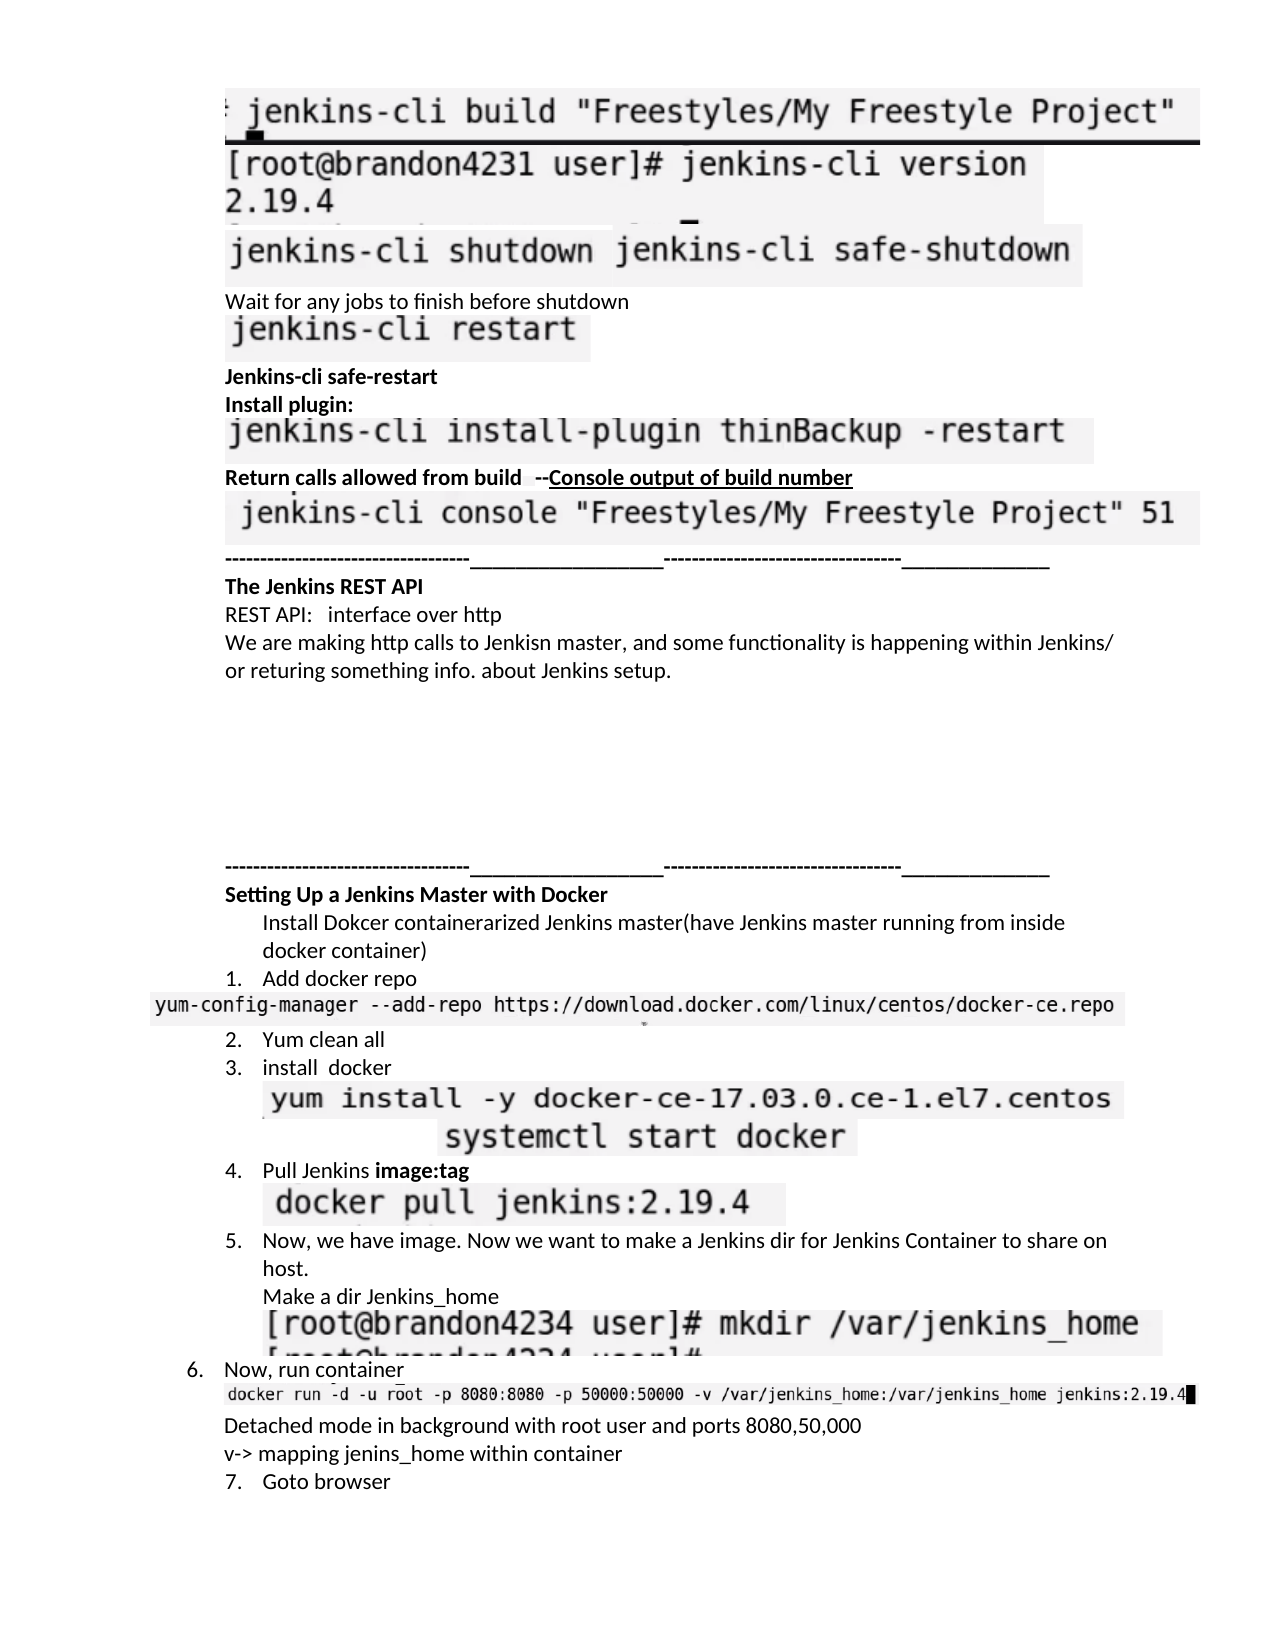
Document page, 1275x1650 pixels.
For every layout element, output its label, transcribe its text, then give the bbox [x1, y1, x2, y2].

list Install Dokcer containerarized Jenkins master(have Jenkins master running from inside docker container) [262, 908, 1125, 964]
picture [223, 1383, 1199, 1405]
list Yum clean all [225, 1026, 1125, 1053]
list Make a dir Jenkins_home [262, 1282, 1125, 1310]
list Add docker repo [225, 964, 1125, 992]
picture [225, 88, 1200, 287]
picture [262, 1081, 1125, 1156]
picture [225, 315, 591, 362]
list We are making http calls to Jenkisn master, and some functionality is happening within Jenkins/ or returing something info. about Jenkins setup. [225, 628, 1125, 684]
list v-> mapping jenins_home within container [224, 1439, 1125, 1467]
list The Jenkins REST API [225, 572, 1125, 600]
picture [225, 491, 1200, 545]
list Pull Jenkins image:tag [225, 1156, 1125, 1184]
picture [262, 1310, 1163, 1356]
list Goto browser [225, 1467, 1125, 1495]
list Jenkins-cli safe-restart [225, 362, 1125, 390]
list Detached mode in background with root user and ports 8080,50,000 [224, 1411, 1125, 1439]
list Setting Up a Jenkins Master with Docker [225, 881, 1125, 908]
list Return calls allowed from build--Console output of build number [225, 463, 1125, 491]
picture [522, 476, 535, 486]
list install docker [225, 1053, 1125, 1118]
text -----------------------------------_________________----------------------------------_____________ [225, 852, 1125, 881]
list REST API: interface over http [225, 600, 1125, 628]
list Now, we have image. Now we want to make a Jenkins dir for Jenkins Container to share on host. [225, 1226, 1125, 1282]
text -----------------------------------_________________----------------------------------_____________ [225, 545, 1125, 572]
picture [262, 1183, 786, 1226]
picture [225, 418, 1094, 464]
picture [150, 992, 1125, 1026]
list Install plugin: [225, 390, 1125, 418]
list Wait for any jobs to finish before shutdown [225, 287, 1125, 315]
